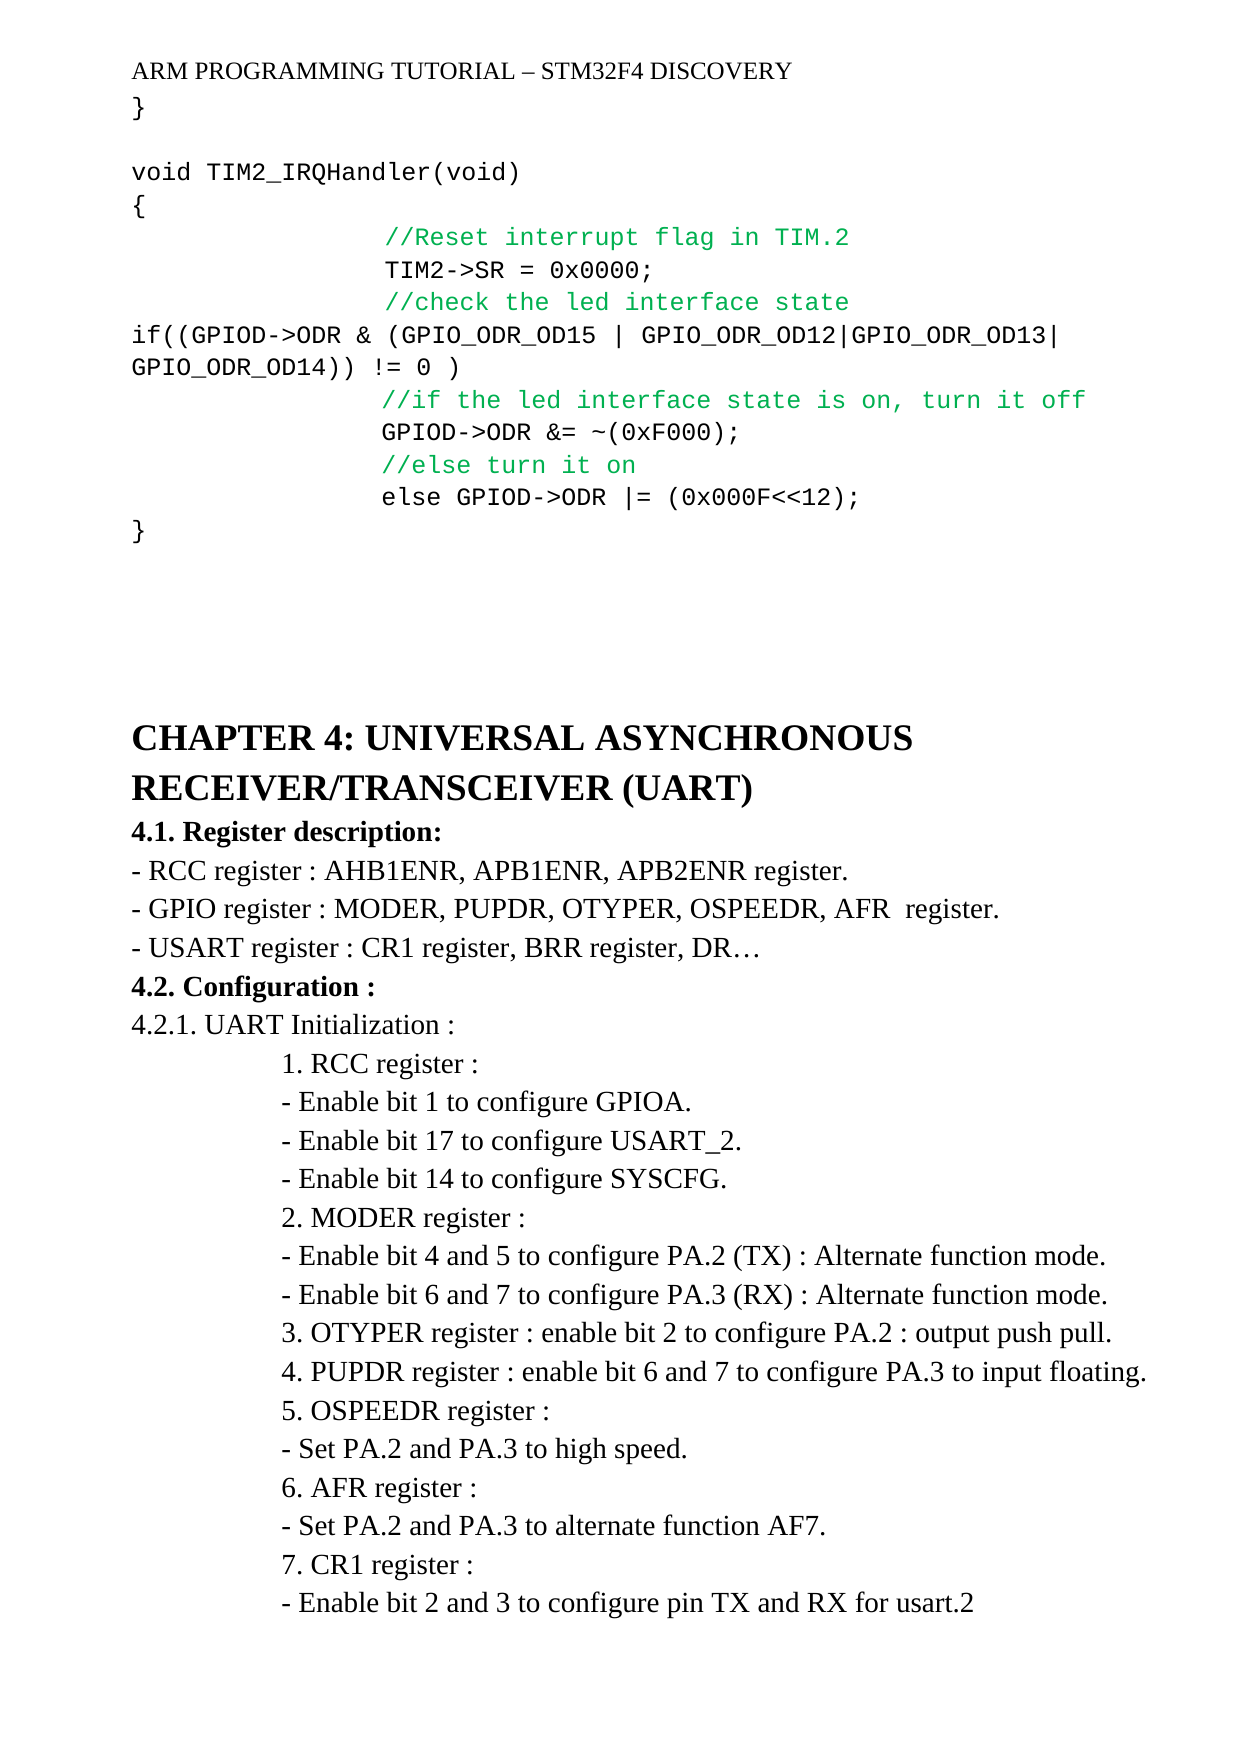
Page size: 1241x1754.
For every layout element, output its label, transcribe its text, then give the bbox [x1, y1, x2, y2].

text { [131, 192, 1191, 221]
text - GPIO register : MODER, PUPDR, OTYPER, OSPEEDR, AFR register. [131, 892, 1191, 925]
text if((GPIOD->ODR & (GPIO_ODR_OD15 | GPIO_ODR_OD12|GPIO_ODR_OD13|GPIO_ODR_OD14)) != 0 ) [131, 322, 1191, 383]
text 4.2. Configuration : [131, 969, 1191, 1002]
text } [131, 95, 1191, 123]
text 6. AFR register : [131, 1470, 1191, 1503]
text //if the led interface state is on, turn it off [131, 387, 1191, 416]
text 1. RCC register : [131, 1046, 1191, 1079]
text 3. OTYPER register : enable bit 2 to configure PA.2 : output push pull. [131, 1316, 1191, 1349]
text - Enable bit 14 to configure SYSCFG. [131, 1161, 1191, 1195]
text } [131, 517, 1191, 546]
text 7. CR1 register : [131, 1547, 1191, 1580]
text 4. PUPDR register : enable bit 6 and 7 to configure PA.3 to input floating. [131, 1354, 1191, 1388]
text //else turn it on [131, 452, 1191, 481]
text 2. MODER register : [131, 1200, 1191, 1233]
subtitle CHAPTER 4: UNIVERSAL ASYNCHRONOUS RECEIVER/TRANSCEIVER (UART) [131, 715, 1191, 808]
text - Set PA.2 and PA.3 to high speed. [131, 1431, 1191, 1465]
text - Enable bit 6 and 7 to configure PA.3 (RX) : Alternate function mode. [131, 1277, 1191, 1311]
text 4.2.1. UART Initialization : [131, 1007, 1191, 1041]
text - Enable bit 1 to configure GPIOA. [131, 1084, 1191, 1118]
text TIM2->SR = 0x0000; [131, 257, 1191, 286]
text 4.1. Register description: [131, 814, 1191, 848]
text 5. OSPEEDR register : [131, 1393, 1191, 1426]
text //Reset interrupt flag in TIM.2 [131, 225, 1191, 253]
text - Enable bit 4 and 5 to configure PA.2 (TX) : Alternate function mode. [131, 1238, 1191, 1272]
text - Enable bit 2 and 3 to configure pin TX and RX for usart.2 [131, 1585, 1191, 1619]
text - Set PA.2 and PA.3 to alternate function AF7. [131, 1508, 1191, 1542]
text - Enable bit 17 to configure USART_2. [131, 1123, 1191, 1156]
text - RCC register : AHB1ENR, APB1ENR, APB2ENR register. [131, 853, 1191, 887]
text - USART register : CR1 register, BRR register, DR… [131, 930, 1191, 964]
text void TIM2_IRQHandler(void) [131, 160, 1191, 188]
text else GPIOD->ODR |= (0x000F<<12); [131, 485, 1191, 513]
text //check the led interface state [131, 290, 1191, 318]
text GPIOD->ODR &= ~(0xF000); [131, 420, 1191, 448]
